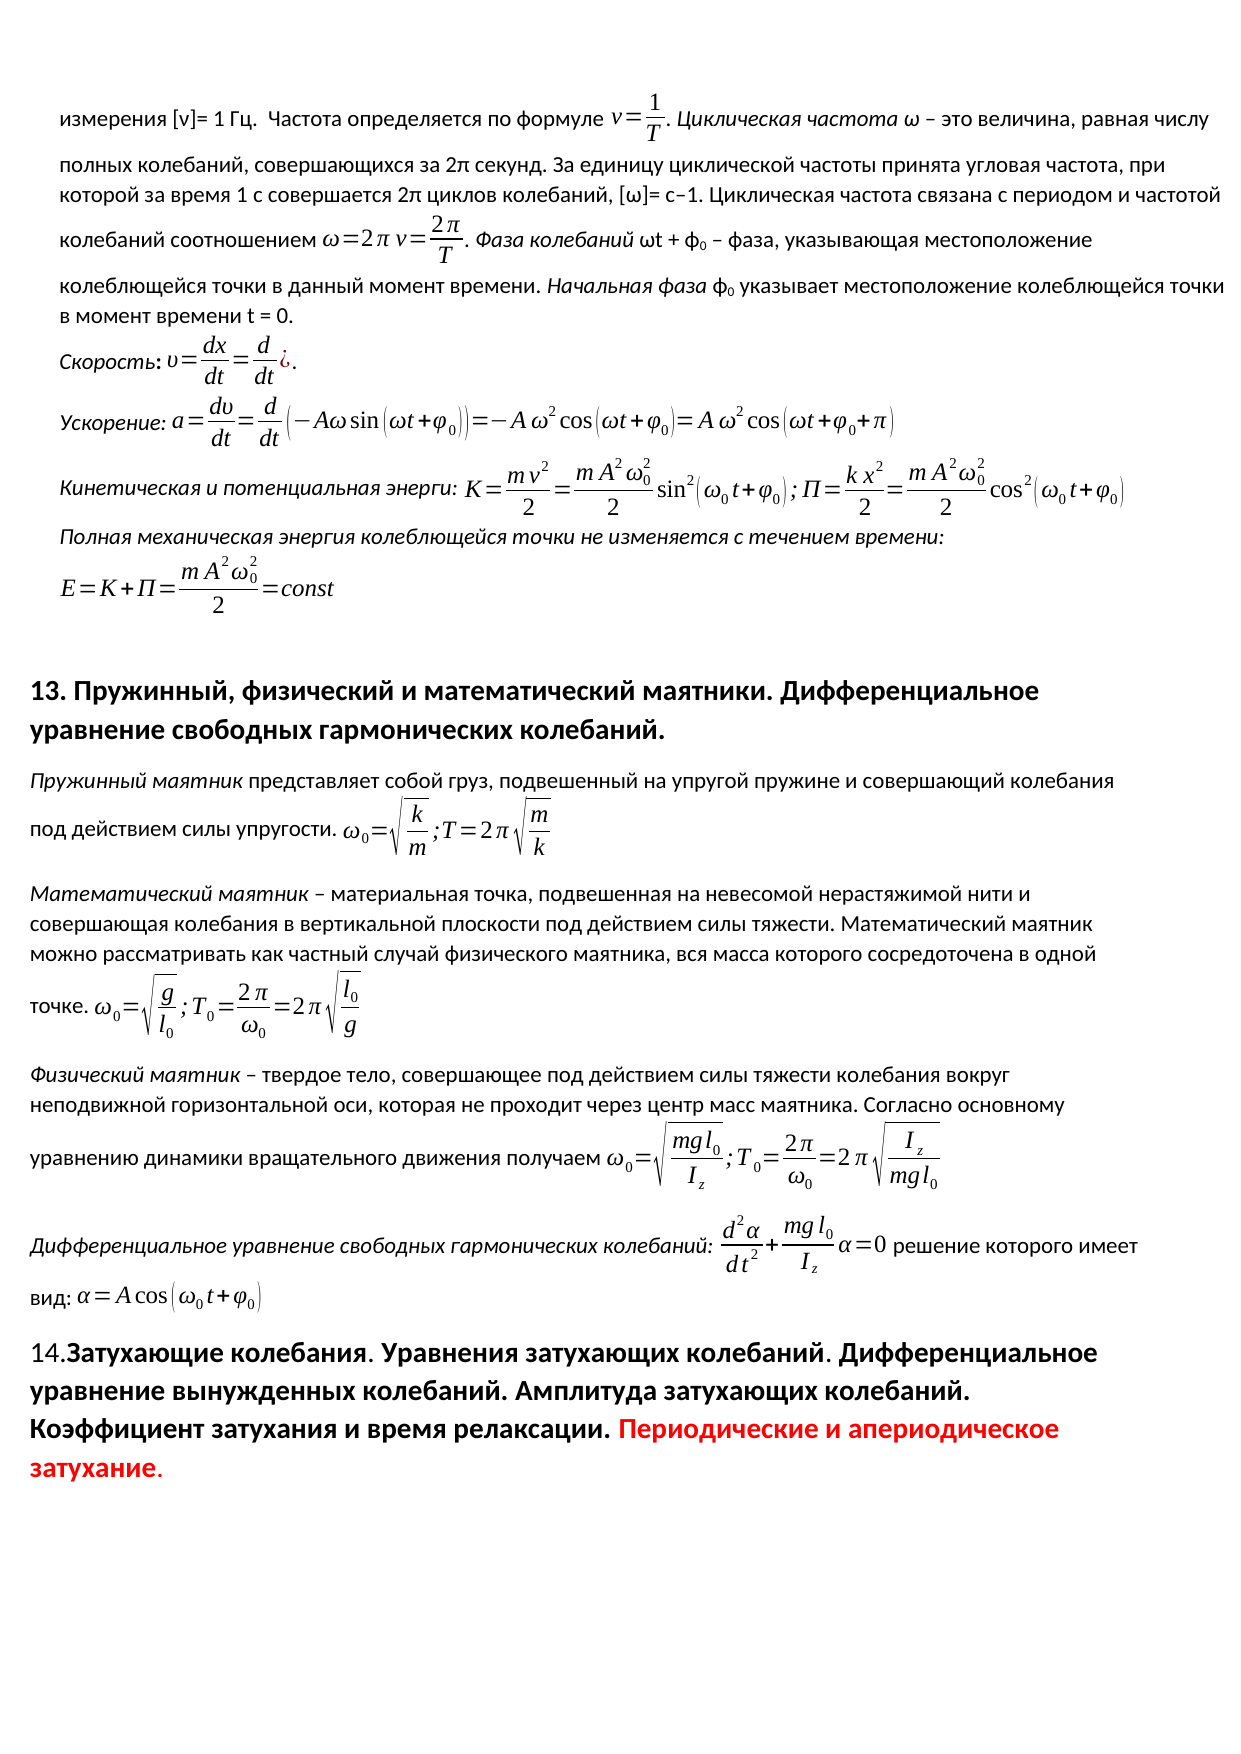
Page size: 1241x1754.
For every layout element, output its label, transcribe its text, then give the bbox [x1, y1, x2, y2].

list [59, 89, 1226, 329]
text Дифференциальное уравнение свободных гармонических колебаний: решение которого имеет вид: [29, 1212, 1152, 1315]
text Пружинный маятник представляет собой груз, подвешенный на упругой пружине и совершающий колебания под действием силы упругости. [29, 766, 1152, 860]
text 13. Пружинный, физический и математический маятники. Дифференциальное уравнение свободных гармонических колебаний. [29, 672, 1152, 746]
list Кинетическая и потенциальная энерги: [59, 454, 1226, 520]
text Физический маятник – твердое тело, совершающее под действием силы тяжести колебания вокруг неподвижной горизонтальной оси, которая не проходит через центр масс маятника. Согласно основному уравнению динамики вращательного движения получаем [29, 1060, 1152, 1193]
list Скорость: . [59, 332, 1226, 391]
text Математический маятник – материальная точка, подвешенная на невесомой нерастяжимой нити и совершающая колебания в вертикальной плоскости под действием силы тяжести. Математический маятник можно рассматривать как частный случай физического маятника, вся масса которого сосредоточена в одной точке. [29, 879, 1152, 1041]
text 14.Затухающие колебания. Уравнения затухающих колебаний. Дифференциальное уравнение вынужденных колебаний. Амплитуда затухающих колебаний. Коэффициент затухания и время релаксации. Периодические и апериодическое затухание. [29, 1334, 1152, 1484]
list Ускорение: [59, 393, 1226, 452]
list Полная механическая энергия колеблющейся точки не изменяется с течением времени: [59, 522, 1226, 619]
